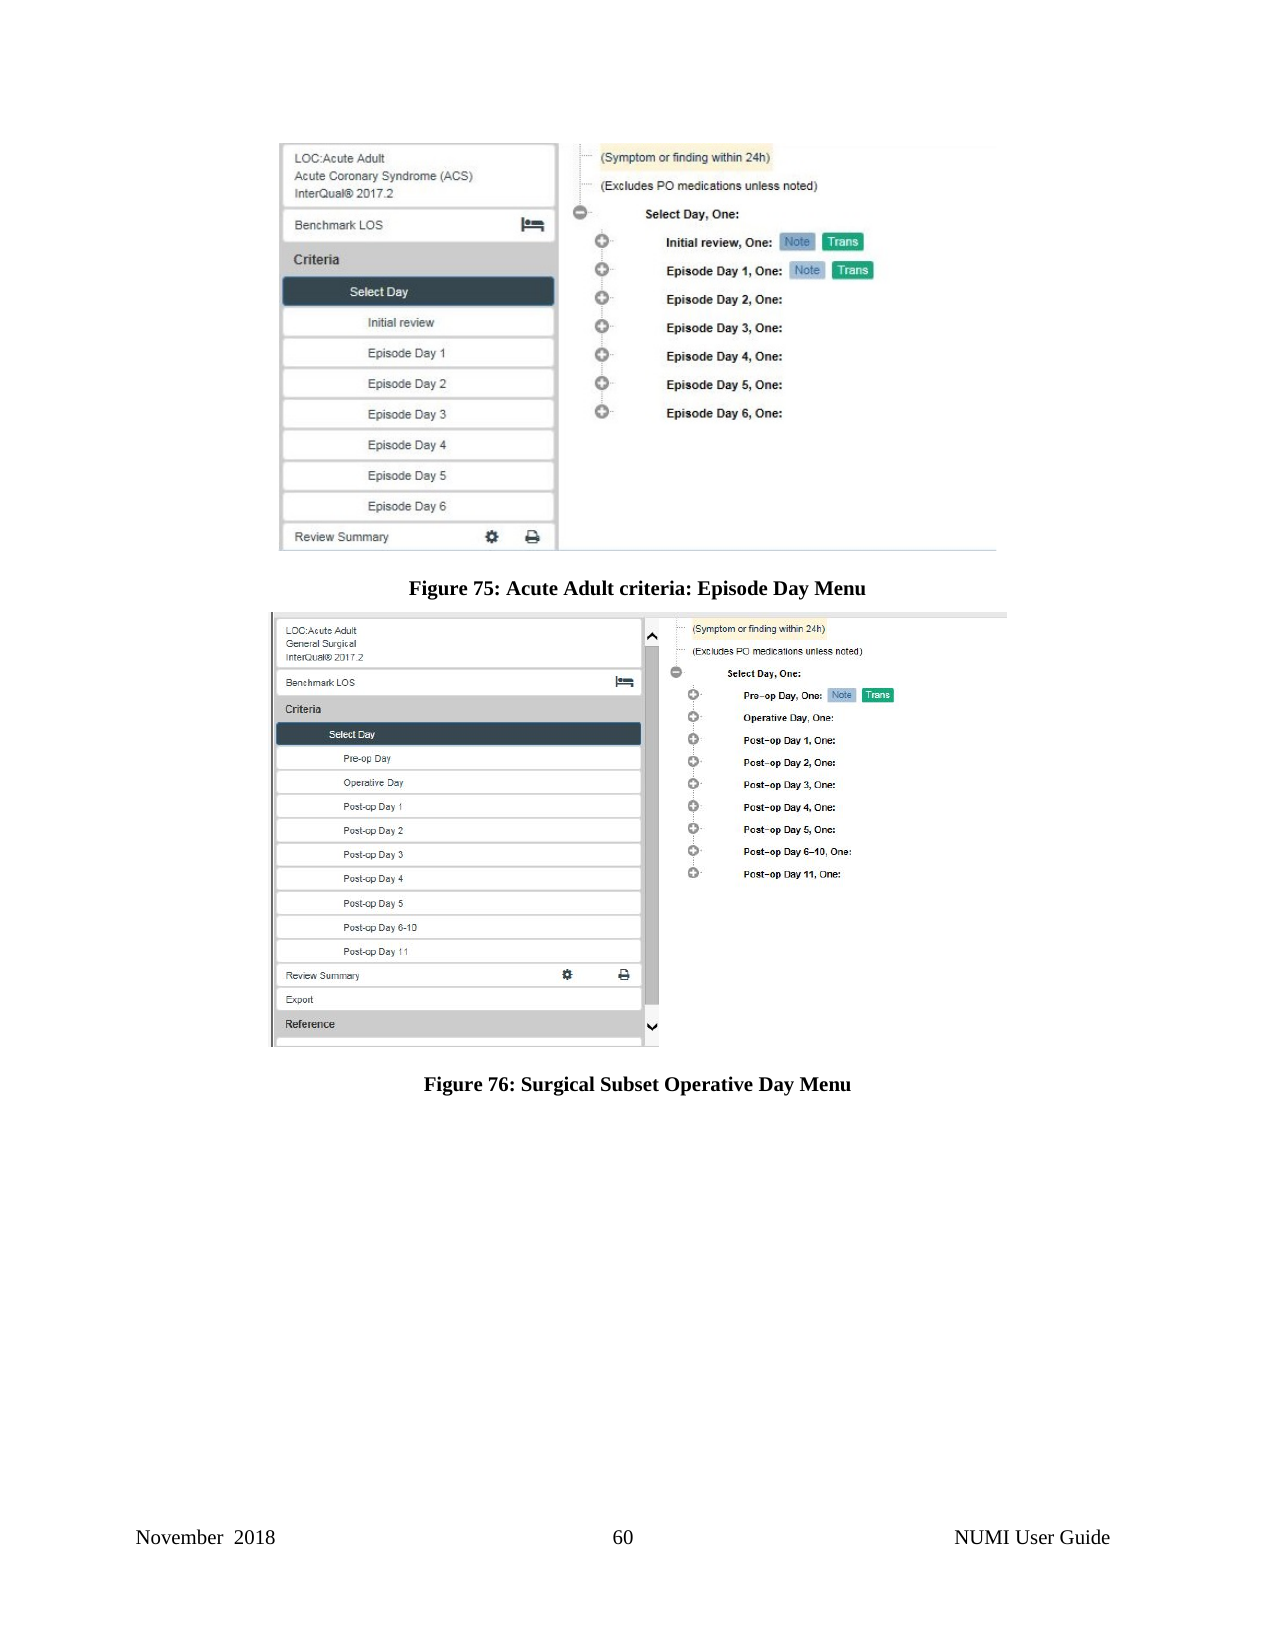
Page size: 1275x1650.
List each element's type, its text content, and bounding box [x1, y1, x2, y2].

text Figure 75: Acute Adult criteria: Episode Day Menu [135, 576, 1139, 600]
picture [268, 612, 1007, 1047]
text Figure 76: Surgical Subset Operative Day Menu [135, 1072, 1139, 1096]
picture [278, 143, 997, 551]
